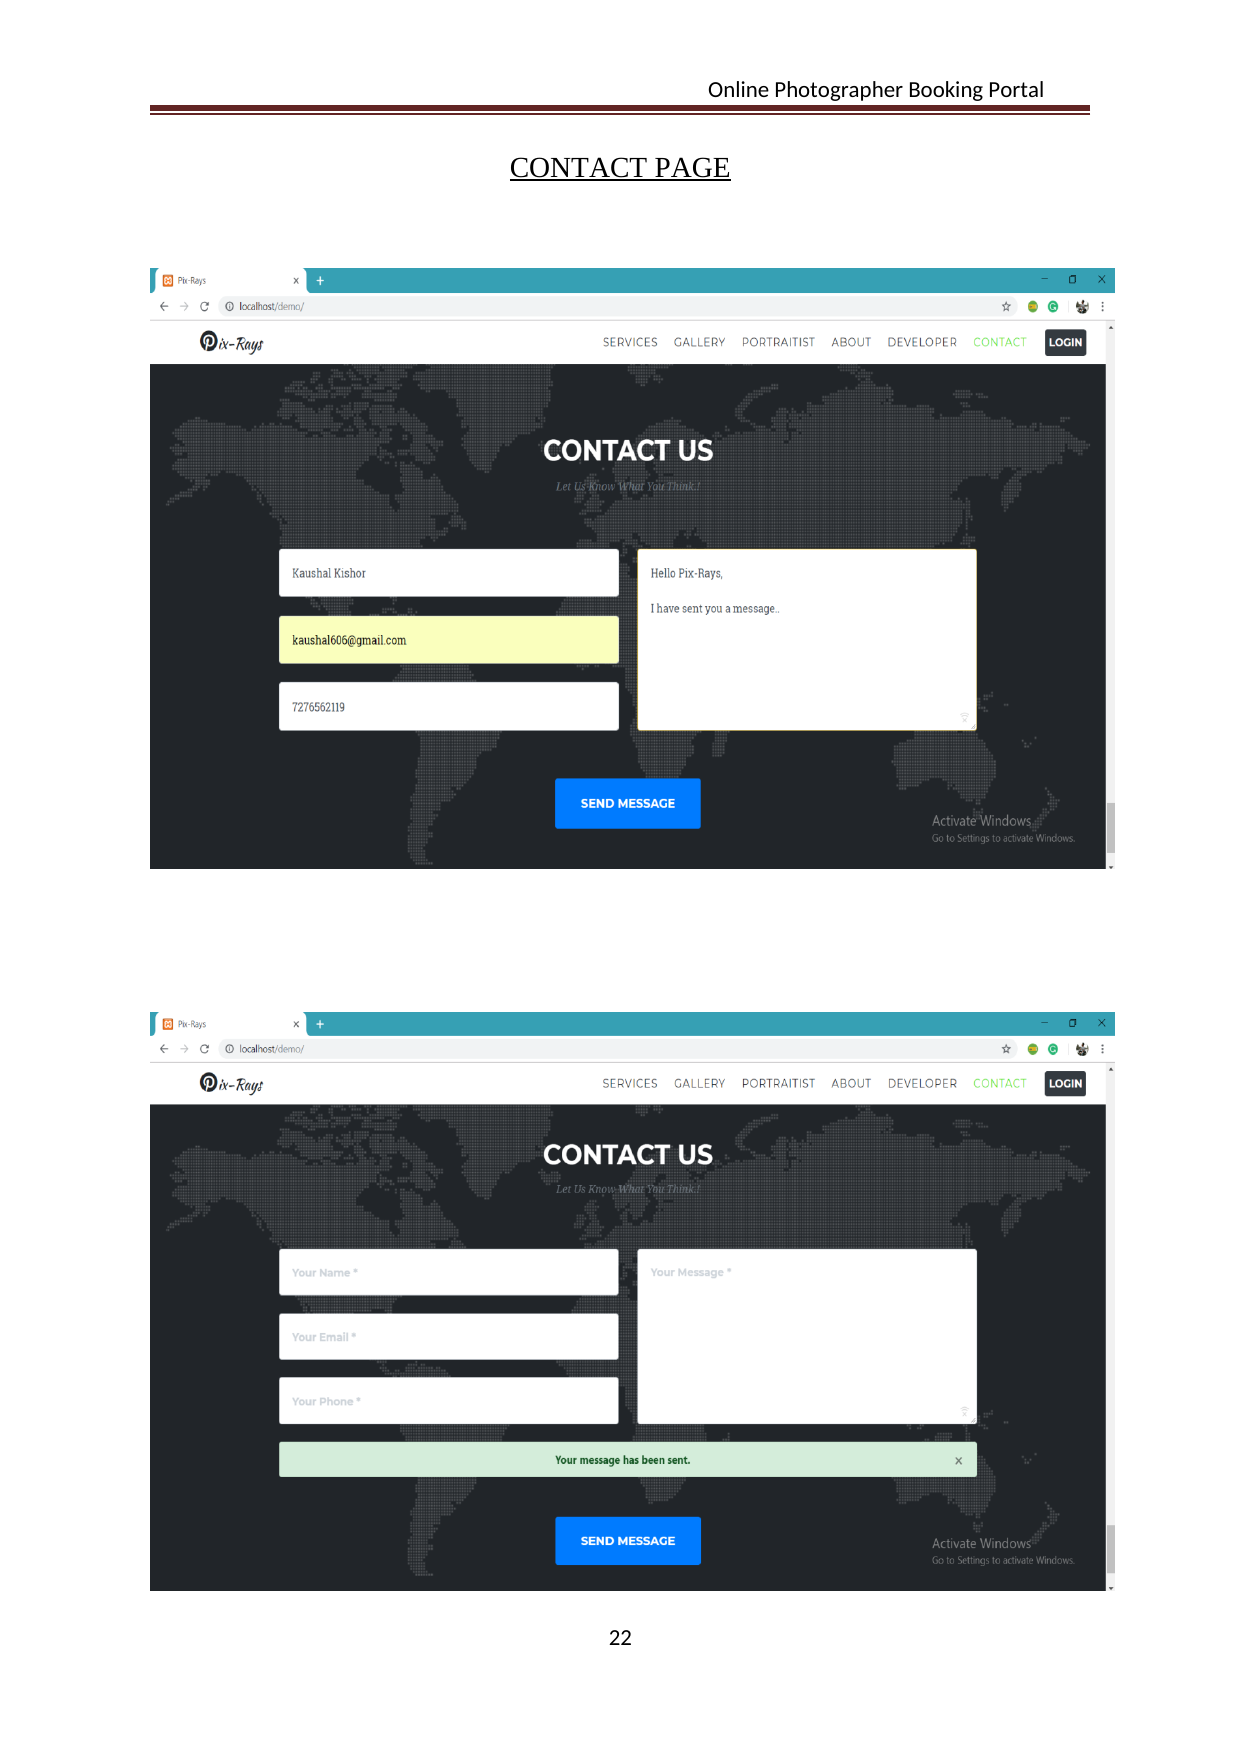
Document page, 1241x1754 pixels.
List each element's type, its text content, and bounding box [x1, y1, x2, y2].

picture [150, 1012, 1115, 1591]
picture [150, 268, 1115, 869]
text CONTACT PAGE [150, 150, 1090, 183]
